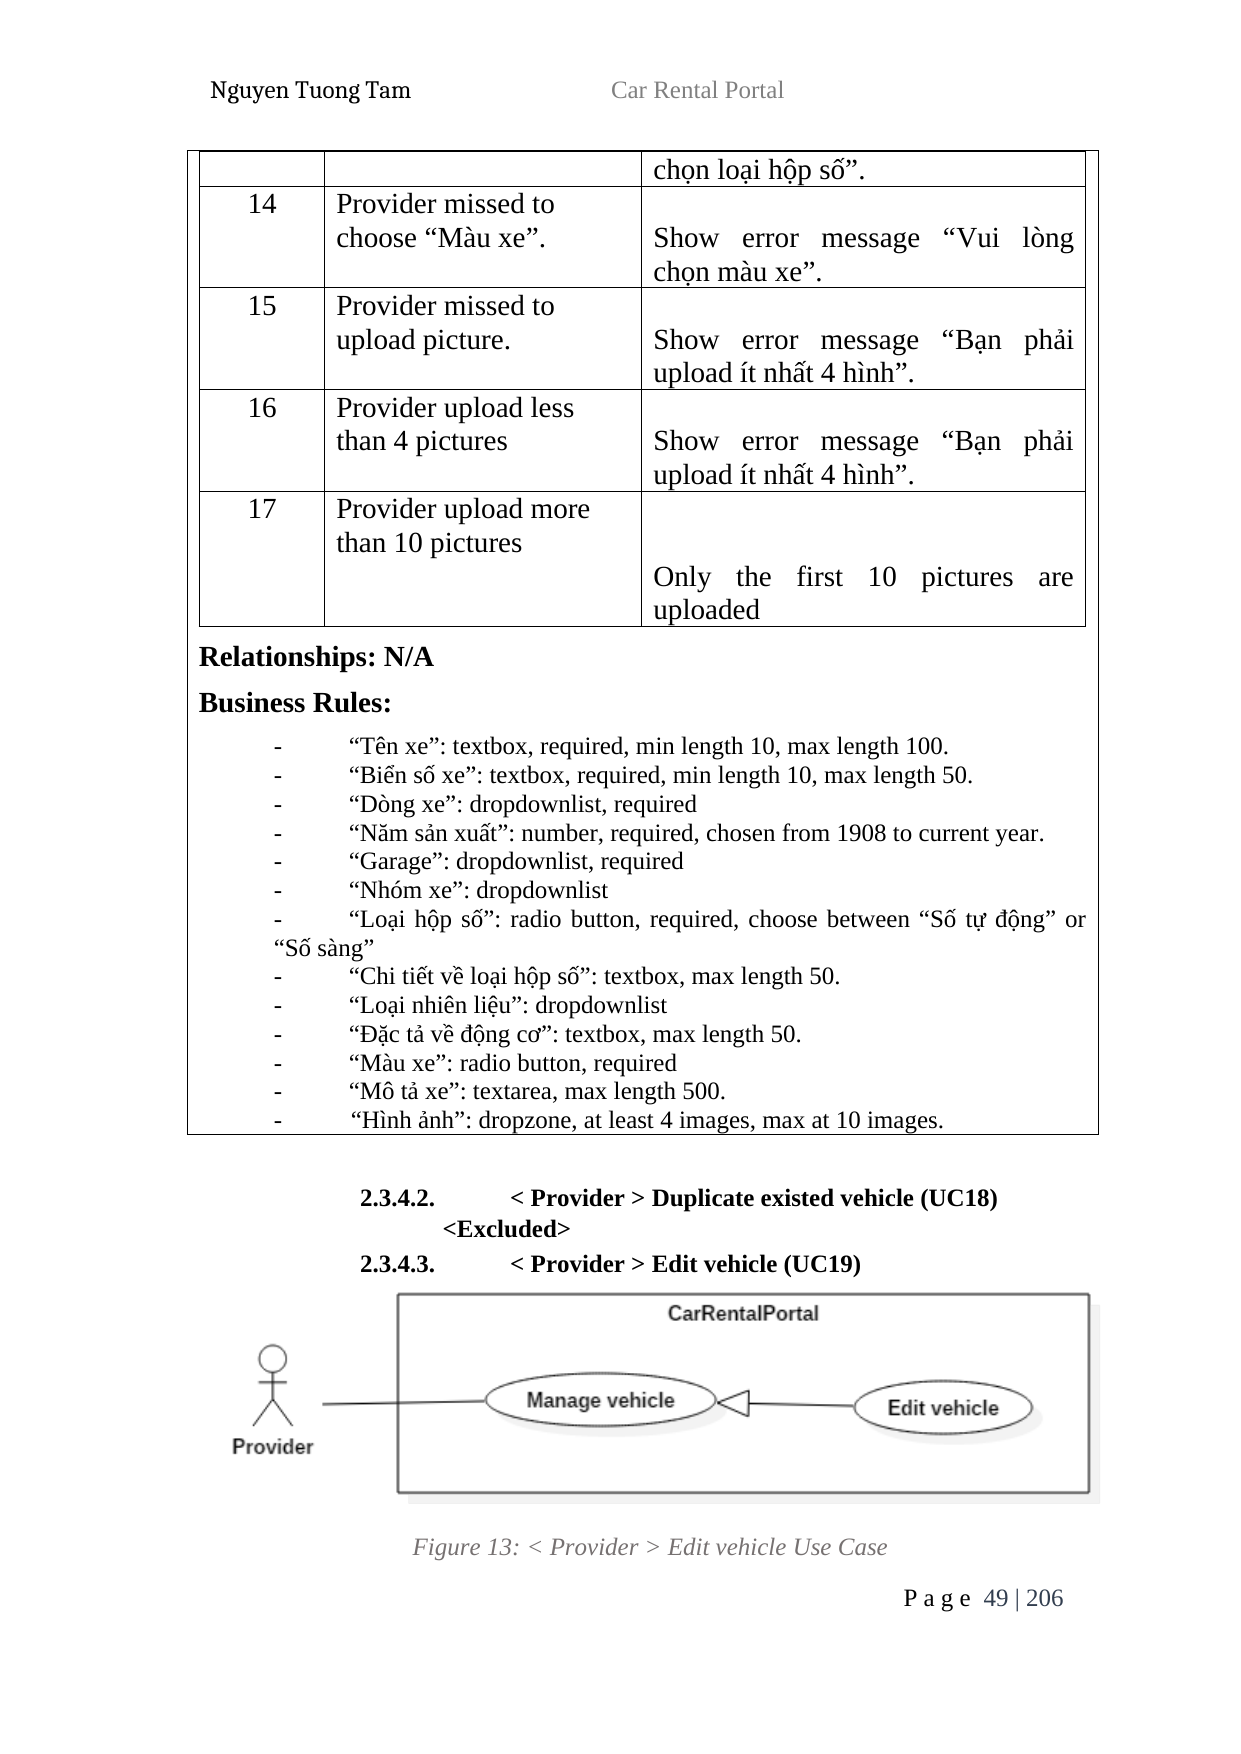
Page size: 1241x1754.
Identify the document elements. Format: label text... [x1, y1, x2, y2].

text Figure 13: < Provider > Edit vehicle Use Case [210, 1532, 1090, 1561]
subtitle < Provider > Edit vehicle (UC19) [360, 1249, 1090, 1278]
subtitle < Provider > Duplicate existed vehicle (UC18) <Excluded> [360, 1183, 1090, 1242]
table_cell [188, 151, 1098, 1134]
picture [210, 1280, 1120, 1513]
